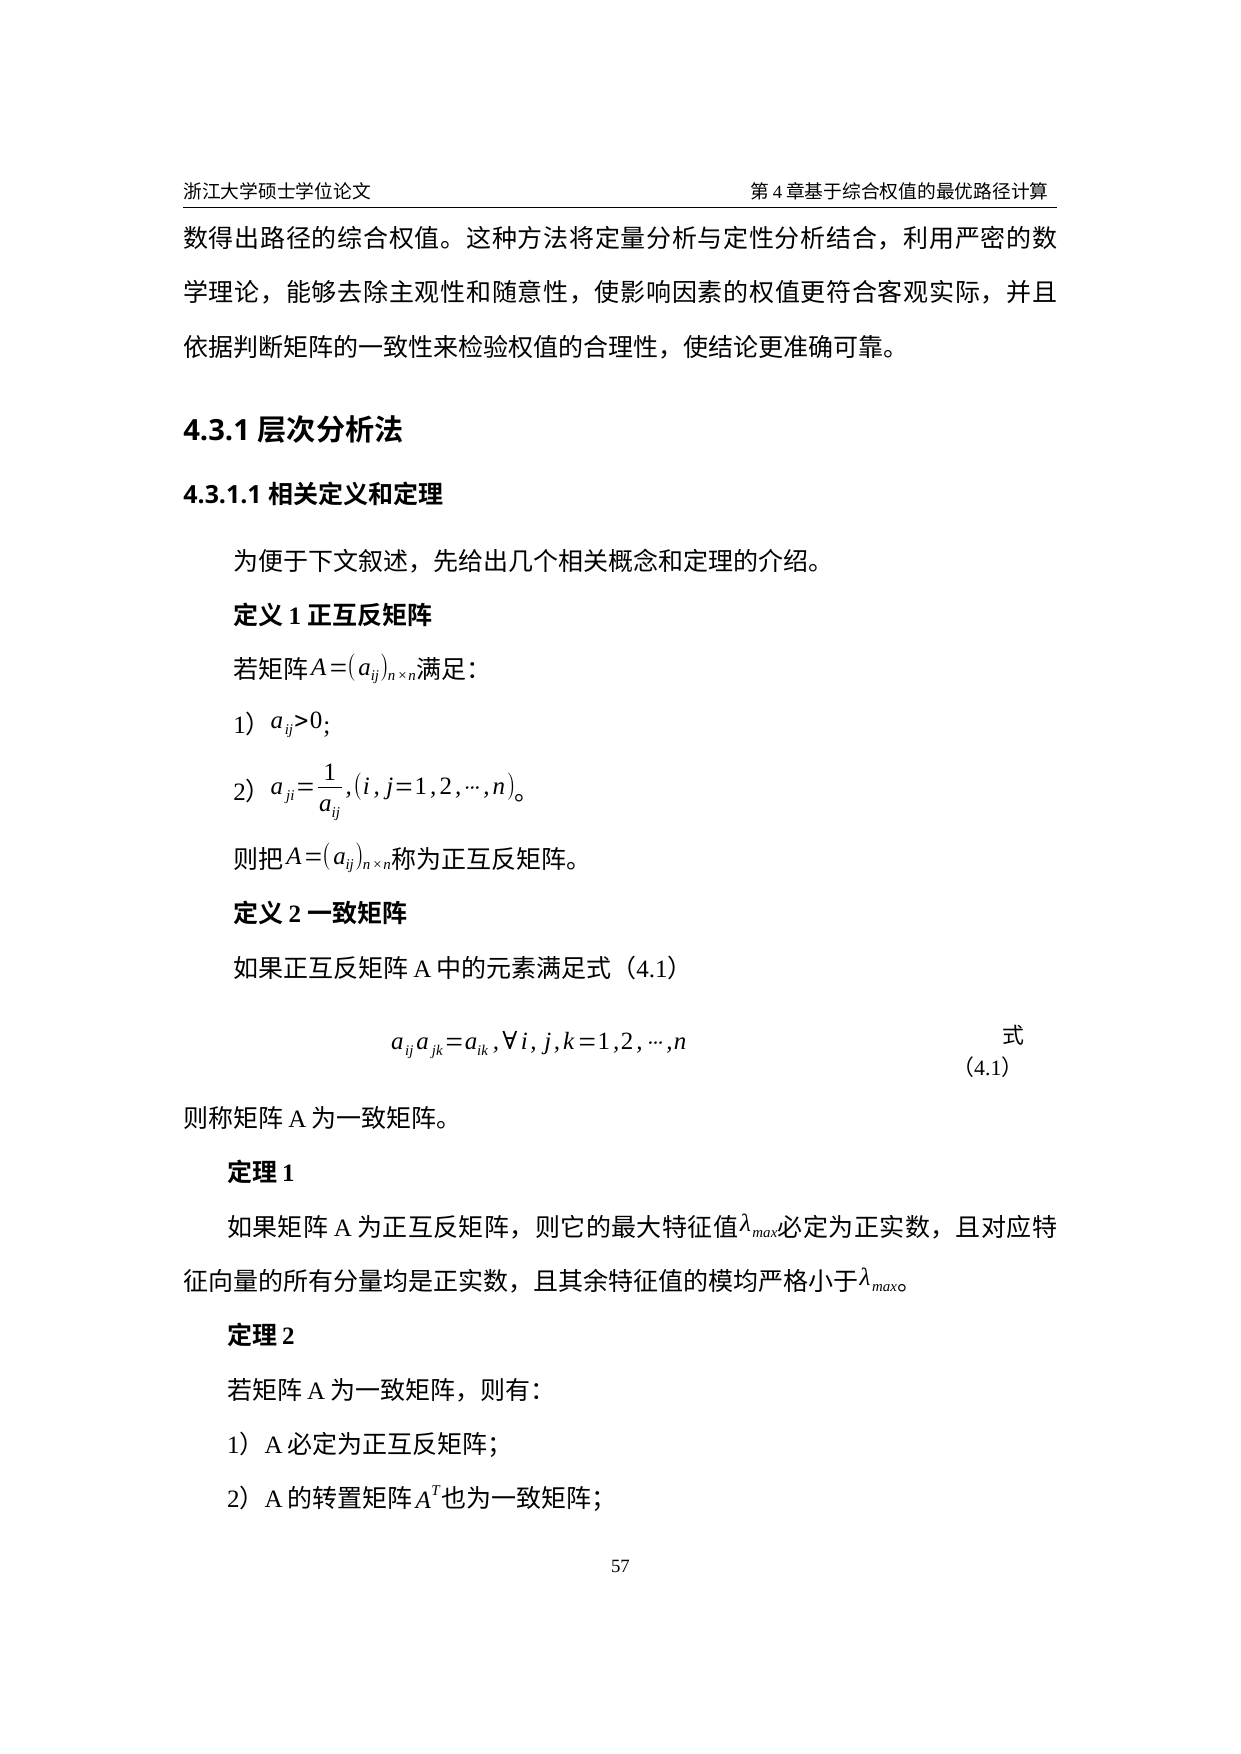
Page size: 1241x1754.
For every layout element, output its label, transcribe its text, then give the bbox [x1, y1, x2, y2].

text 定义2 一致矩阵 [183, 894, 1057, 930]
text 1）; [183, 704, 1057, 740]
table_header [172, 1003, 907, 1098]
table_header 式（4.1） [907, 1003, 1068, 1098]
text 2）。 [183, 758, 1057, 821]
text 若矩阵满足： [183, 650, 1057, 686]
text 则称矩阵A为一致矩阵。 [183, 1098, 1057, 1134]
text 若矩阵A为一致矩阵，则有： [183, 1370, 1057, 1406]
text 定理1 [183, 1153, 1057, 1189]
text 如果矩阵A为正互反矩阵，则它的最大特征值必定为正实数，且对应特征向量的所有分量均是正实数，且其余特征值的模均严格小于。 [183, 1207, 1057, 1298]
text 如果正互反矩阵A中的元素满足式（4.1） [183, 948, 1057, 984]
text 定义1 正互反矩阵 [183, 595, 1057, 632]
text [183, 218, 1057, 363]
text 为便于下文叙述，先给出几个相关概念和定理的介绍。 [183, 541, 1057, 577]
subtitle 层次分析法 [183, 407, 1057, 449]
text 定理2 [183, 1316, 1057, 1352]
subtitle 相关定义和定理 [183, 474, 1057, 510]
text 则把称为正互反矩阵。 [183, 839, 1057, 876]
text 2）A的转置矩阵也为一致矩阵； [183, 1479, 1057, 1515]
text 1）A必定为正互反矩阵； [183, 1424, 1057, 1461]
